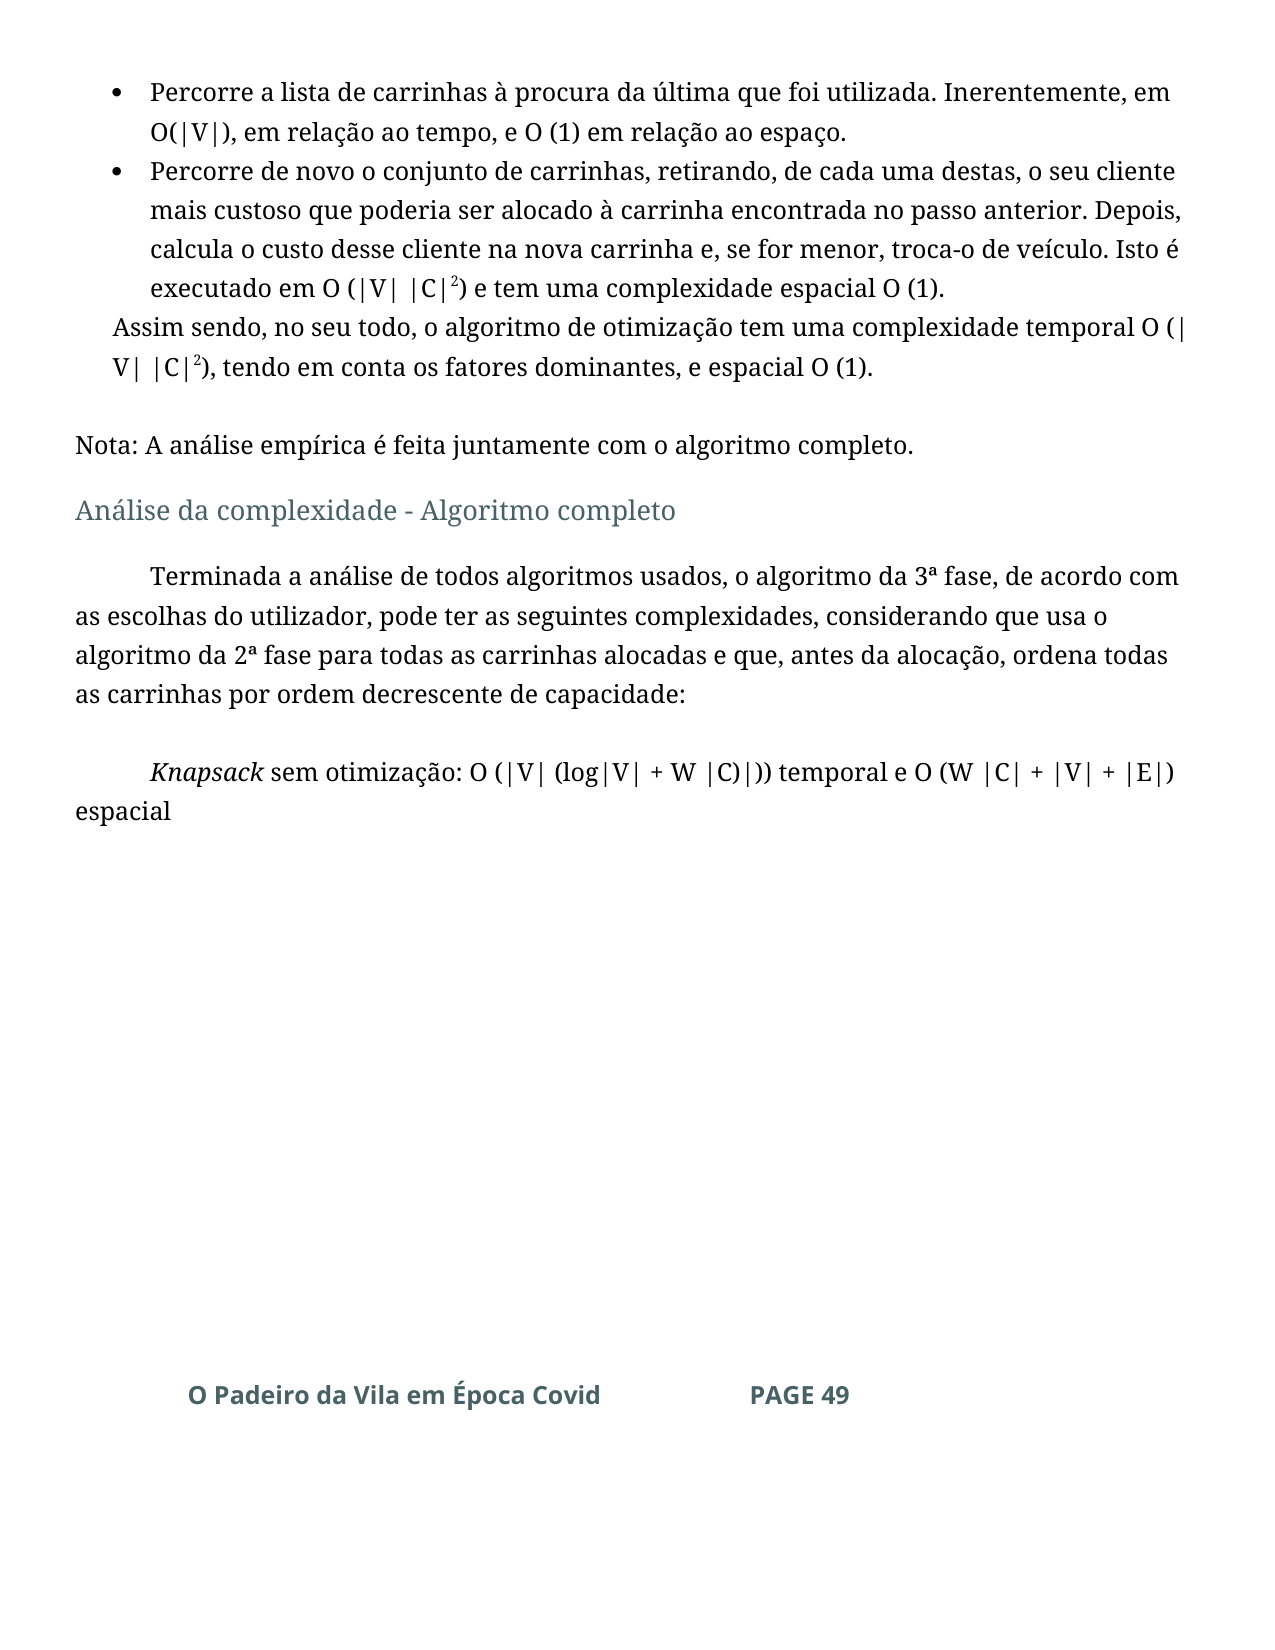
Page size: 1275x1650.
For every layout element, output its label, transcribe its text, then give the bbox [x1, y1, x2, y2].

list Percorre a lista de carrinhas à procura da última que foi utilizada. Inerentemente, em O(|V|), em relação ao tempo, e O (1) em relação ao espaço. [112, 75, 1200, 148]
text Knapsack sem otimização: O (|V| (log|V| + W |C)|)) temporal e O (W |C| + |V| + |E|) espacial [75, 755, 1200, 828]
text Assim sendo, no seu todo, o algoritmo de otimização tem uma complexidade temporal O (|V| |C|2), tendo em conta os fatores dominantes, e espacial O (1). [112, 310, 1200, 383]
text Terminada a análise de todos algoritmos usados, o algoritmo da 3ª fase, de acordo com as escolhas do utilizador, pode ter as seguintes complexidades, considerando que usa o algoritmo da 2ª fase para todas as carrinhas alocadas e que, antes da alocação, ordena todas as carrinhas por ordem decrescente de capacidade: [75, 559, 1200, 711]
list Percorre de novo o conjunto de carrinhas, retirando, de cada uma destas, o seu cliente mais custoso que poderia ser alocado à carrinha encontrada no passo anterior. Depois, calcula o custo desse cliente na nova carrinha e, se for menor, troca-o de veículo. Isto é executado em O (|V| |C|2) e tem uma complexidade espacial O (1). [112, 153, 1200, 305]
text Nota: A análise empírica é feita juntamente com o algoritmo completo. [75, 427, 1200, 462]
subtitle Análise da complexidade - Algoritmo completo [75, 492, 1200, 528]
